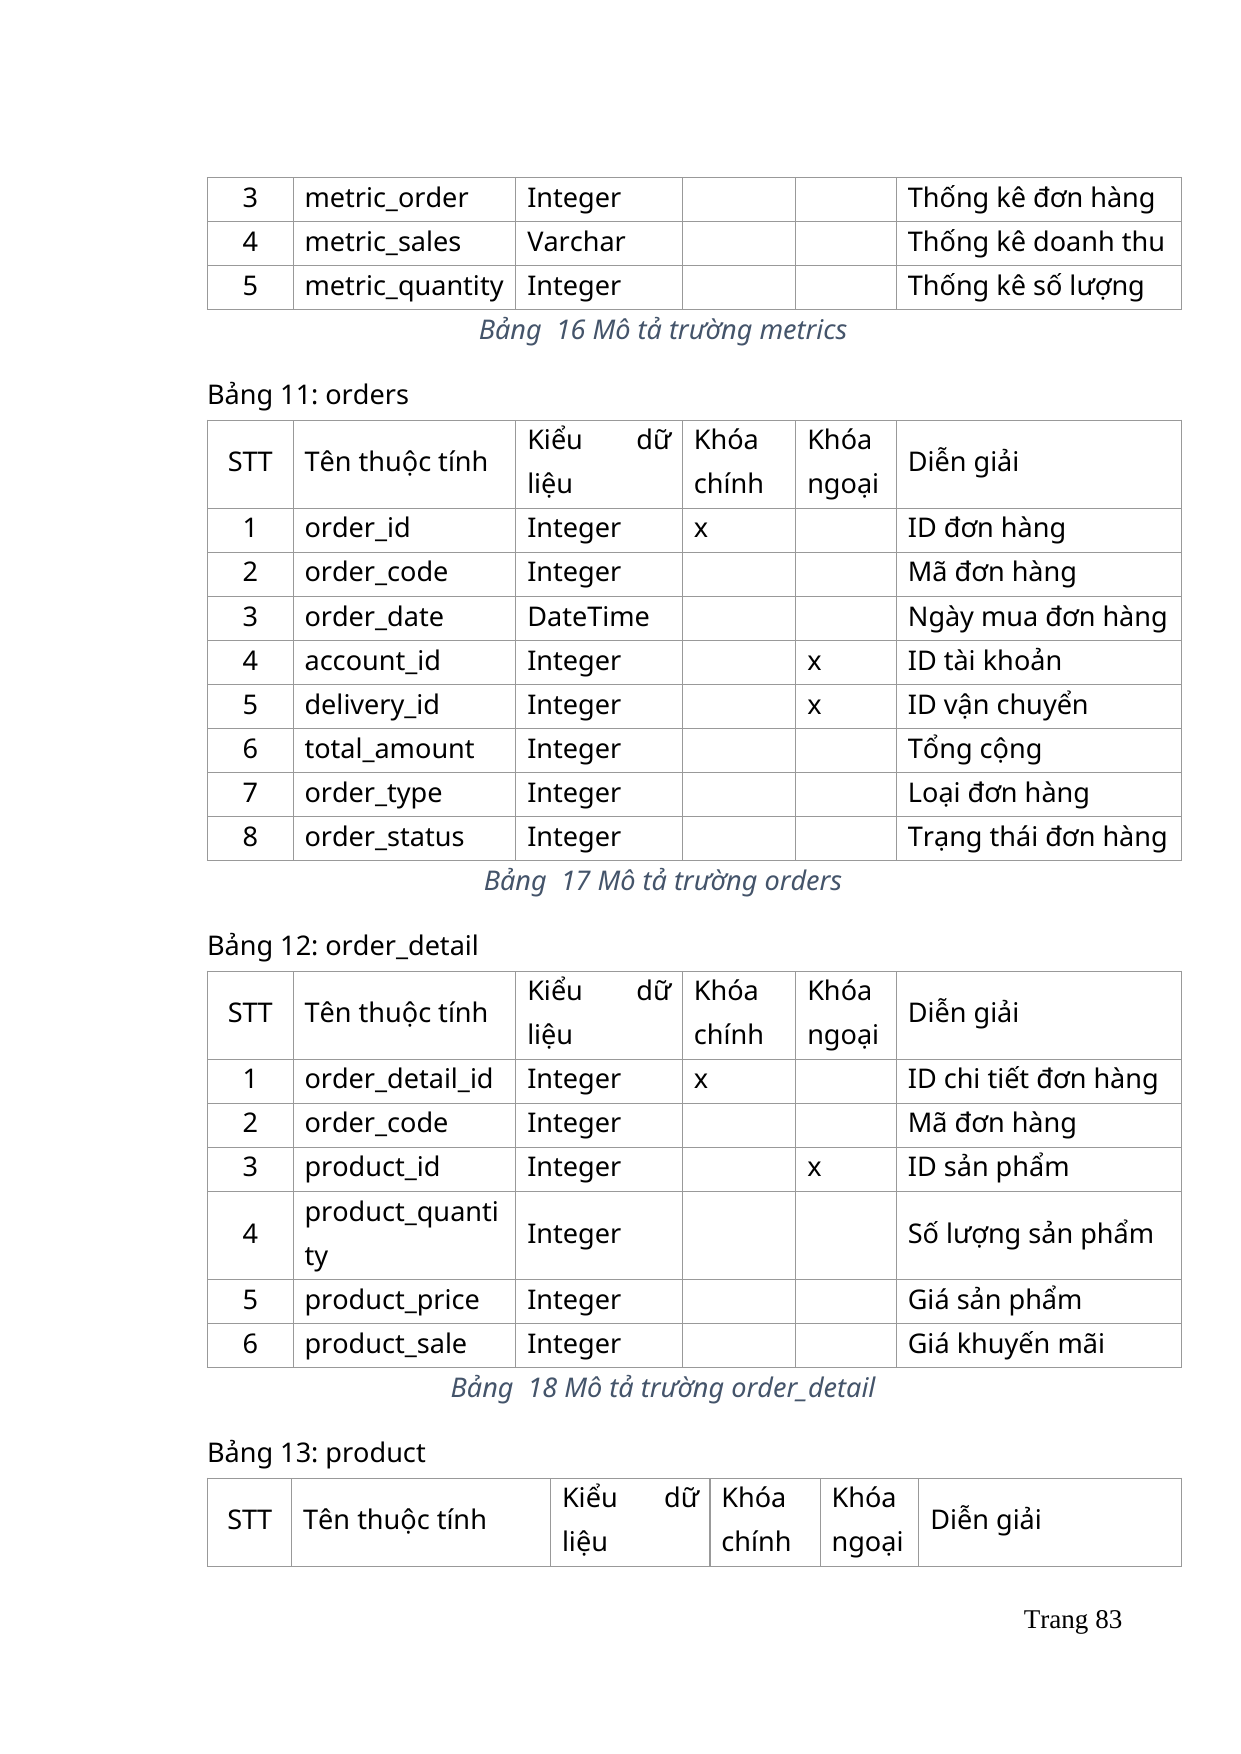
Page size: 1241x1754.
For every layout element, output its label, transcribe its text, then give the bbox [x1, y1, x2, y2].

table_cell [796, 509, 896, 552]
table_cell 2 [208, 553, 293, 596]
table_header Kiểu dữ liệu [516, 421, 682, 508]
table_cell Integer [516, 553, 682, 596]
table_cell order_code [294, 553, 515, 596]
table_cell 2 [208, 1104, 293, 1147]
table_cell 5 [208, 1280, 293, 1323]
table_cell ID sản phẩm [897, 1148, 1181, 1191]
table_cell metric_sales [294, 222, 515, 265]
table_cell x [796, 1148, 896, 1191]
table_cell 7 [208, 773, 293, 816]
table_cell ID tài khoản [897, 641, 1181, 684]
table_cell Integer [516, 641, 682, 684]
table_cell Integer [516, 178, 682, 221]
table_cell order_code [294, 1104, 515, 1147]
table_header Tên thuộc tính [294, 972, 515, 1059]
table_cell [683, 641, 795, 684]
table_cell [683, 597, 795, 640]
table_cell Integer [516, 1192, 682, 1279]
table_header STT [208, 1479, 291, 1566]
text Bảng 11: orders [207, 375, 1122, 412]
table_header Tên thuộc tính [294, 421, 515, 508]
table_cell [796, 729, 896, 772]
table_cell 4 [208, 641, 293, 684]
table_cell [683, 178, 795, 221]
table_cell [796, 1192, 896, 1279]
table_header Khóa chính [683, 972, 795, 1059]
table_header Khóa chính [683, 421, 795, 508]
table_cell Mã đơn hàng [897, 553, 1181, 596]
table_cell order_status [294, 817, 515, 860]
table_cell [683, 1104, 795, 1147]
table_cell Mã đơn hàng [897, 1104, 1181, 1147]
table_cell 4 [208, 1192, 293, 1279]
table_cell Varchar [516, 222, 682, 265]
text Bảng 18 Mô tả trường order_detail [207, 1368, 1122, 1405]
table_cell 3 [208, 1148, 293, 1191]
table_cell 5 [208, 266, 293, 309]
table_cell 1 [208, 1060, 293, 1103]
table_cell 3 [208, 178, 293, 221]
table_header Tên thuộc tính [292, 1479, 550, 1566]
table_cell 8 [208, 817, 293, 860]
table_cell ID chi tiết đơn hàng [897, 1060, 1181, 1103]
table_cell [796, 266, 896, 309]
table_cell [796, 1324, 896, 1367]
table_cell 3 [208, 597, 293, 640]
table_cell [683, 553, 795, 596]
table_cell x [683, 509, 795, 552]
table_cell ID đơn hàng [897, 509, 1181, 552]
table_cell [683, 817, 795, 860]
table_cell order_detail_id [294, 1060, 515, 1103]
table_cell DateTime [516, 597, 682, 640]
table_cell [796, 553, 896, 596]
table_cell [796, 597, 896, 640]
table_cell Integer [516, 509, 682, 552]
table_cell product_id [294, 1148, 515, 1191]
table_cell Integer [516, 1280, 682, 1323]
table_header Kiểu dữ liệu [551, 1479, 709, 1566]
table_cell metric_order [294, 178, 515, 221]
table_cell [683, 729, 795, 772]
text Bảng 13: product [207, 1433, 1122, 1470]
table_cell [683, 1324, 795, 1367]
table_cell Integer [516, 1148, 682, 1191]
table_cell Integer [516, 1104, 682, 1147]
table_cell product_price [294, 1280, 515, 1323]
table_cell [796, 773, 896, 816]
table_cell metric_quantity [294, 266, 515, 309]
table_header Khóa ngoại [796, 972, 896, 1059]
table_cell order_type [294, 773, 515, 816]
table_cell Trạng thái đơn hàng [897, 817, 1181, 860]
table_cell account_id [294, 641, 515, 684]
table_cell Integer [516, 685, 682, 728]
table_cell Thống kê số lượng [897, 266, 1181, 309]
table_cell [683, 222, 795, 265]
table_cell Giá sản phẩm [897, 1280, 1181, 1323]
table_cell product_quantity [294, 1192, 515, 1279]
table_header Khóa ngoại [821, 1479, 918, 1566]
table_cell [683, 1192, 795, 1279]
table_cell 5 [208, 685, 293, 728]
table_cell Giá khuyến mãi [897, 1324, 1181, 1367]
table_cell [683, 1280, 795, 1323]
text Bảng 12: order_detail [207, 926, 1122, 963]
table_cell [683, 773, 795, 816]
table_cell order_date [294, 597, 515, 640]
table_cell Integer [516, 773, 682, 816]
table_header Kiểu dữ liệu [516, 972, 682, 1059]
table_cell [796, 178, 896, 221]
table_header Diễn giải [897, 421, 1181, 508]
table_header STT [208, 421, 293, 508]
table_cell Ngày mua đơn hàng [897, 597, 1181, 640]
table_cell 6 [208, 1324, 293, 1367]
table_cell x [796, 685, 896, 728]
table_cell product_sale [294, 1324, 515, 1367]
table_cell 6 [208, 729, 293, 772]
table_cell x [683, 1060, 795, 1103]
table_cell Loại đơn hàng [897, 773, 1181, 816]
table_header Diễn giải [897, 972, 1181, 1059]
table_cell [796, 1104, 896, 1147]
table_cell order_id [294, 509, 515, 552]
table_cell delivery_id [294, 685, 515, 728]
table_header Khóa ngoại [796, 421, 896, 508]
table_cell Integer [516, 729, 682, 772]
table_cell Integer [516, 1324, 682, 1367]
table_cell [683, 266, 795, 309]
table_cell Tổng cộng [897, 729, 1181, 772]
table_cell Integer [516, 266, 682, 309]
table_header STT [208, 972, 293, 1059]
table_cell Thống kê đơn hàng [897, 178, 1181, 221]
text Bảng 17 Mô tả trường orders [207, 861, 1122, 898]
table_cell Integer [516, 817, 682, 860]
table_cell [796, 1060, 896, 1103]
table_cell Thống kê doanh thu [897, 222, 1181, 265]
table_cell 1 [208, 509, 293, 552]
table_cell ID vận chuyển [897, 685, 1181, 728]
table_header Khóa chính [711, 1479, 820, 1566]
table_cell [796, 222, 896, 265]
table_cell [796, 817, 896, 860]
table_cell Integer [516, 1060, 682, 1103]
table_header Diễn giải [919, 1479, 1181, 1566]
table_cell x [796, 641, 896, 684]
table_cell 4 [208, 222, 293, 265]
table_cell [683, 685, 795, 728]
table_cell [683, 1148, 795, 1191]
table_cell Số lượng sản phẩm [897, 1192, 1181, 1279]
table_cell [796, 1280, 896, 1323]
text Bảng 16 Mô tả trường metrics [207, 310, 1122, 347]
table_cell total_amount [294, 729, 515, 772]
